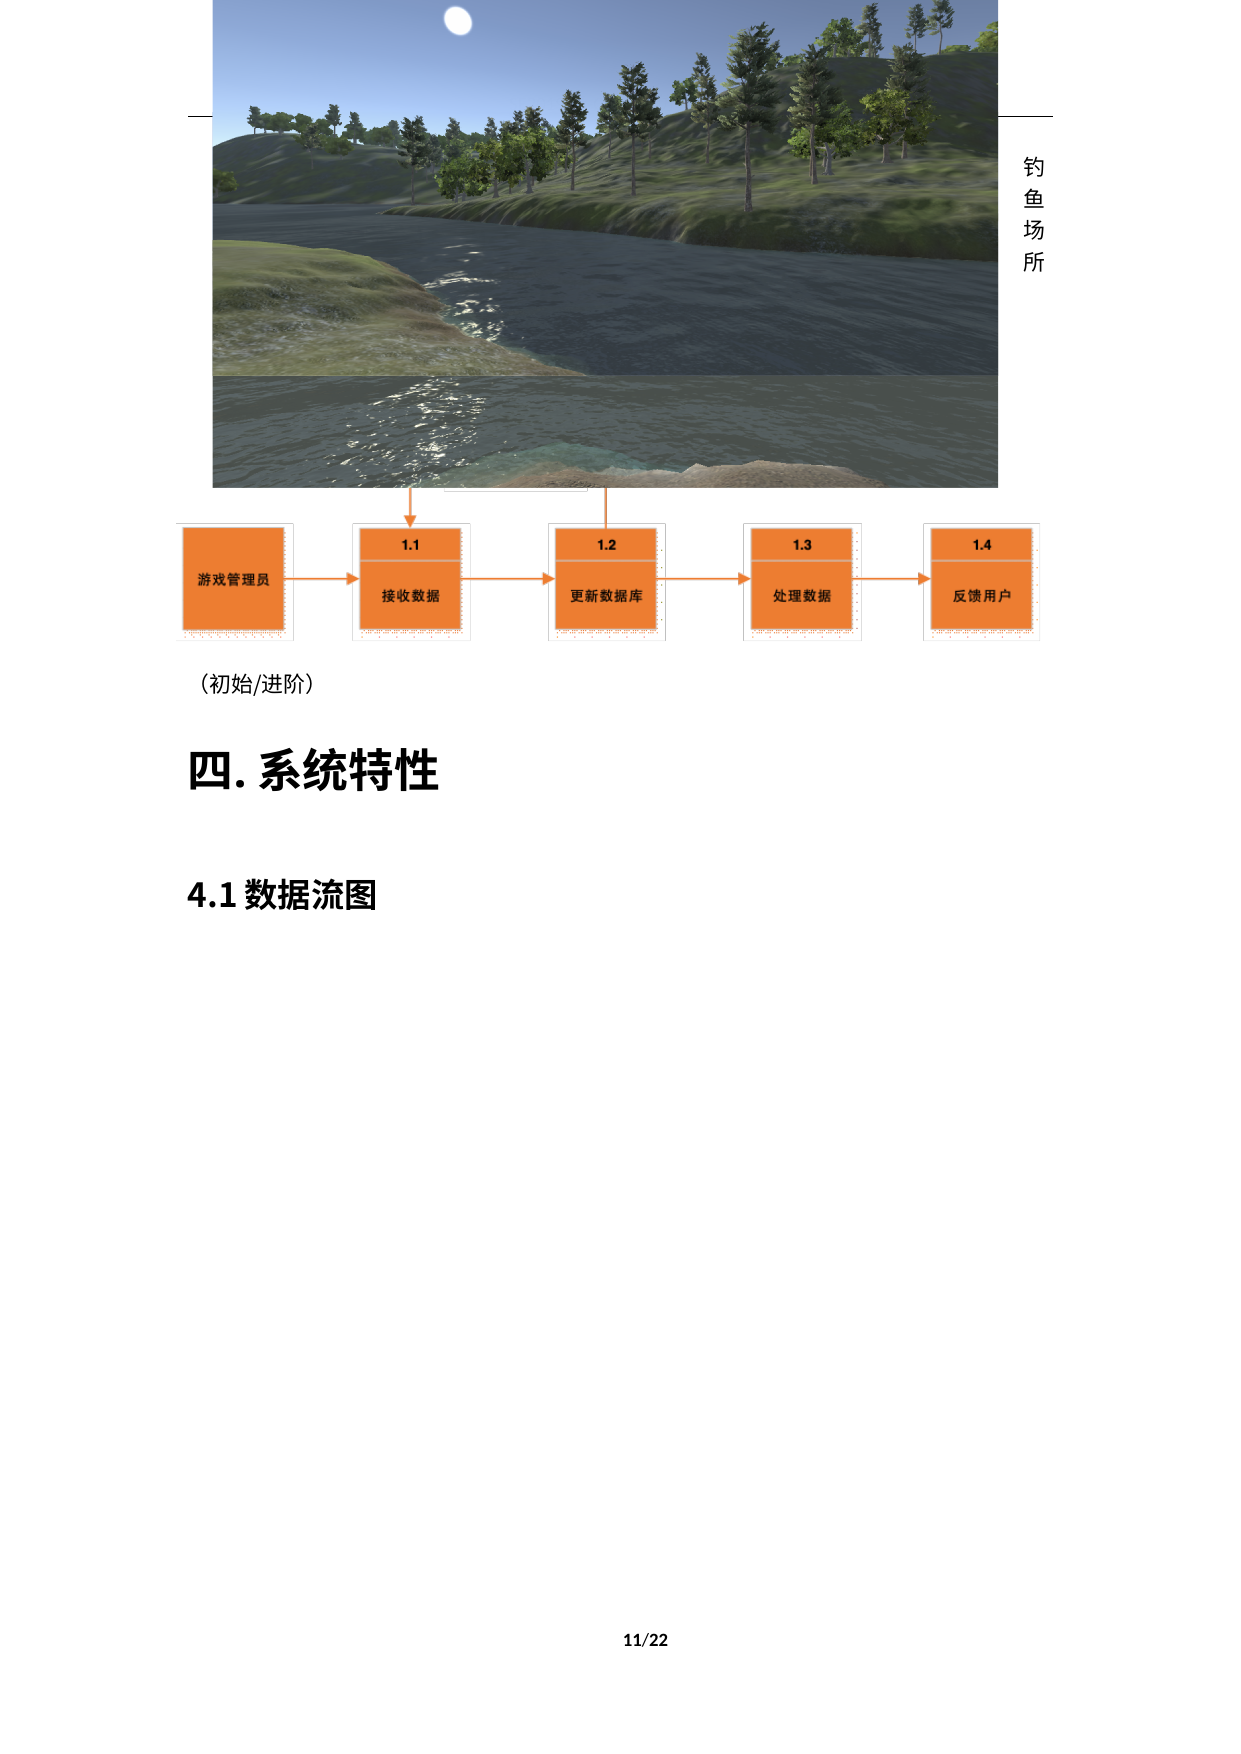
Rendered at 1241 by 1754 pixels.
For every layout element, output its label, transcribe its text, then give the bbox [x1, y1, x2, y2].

subtitle 4.1数据流图 [187, 868, 1053, 917]
subtitle 四. 系统特性 [187, 734, 1053, 801]
text 钓鱼场所（初始/进阶） [187, 150, 1053, 699]
picture [176, 0, 1041, 642]
